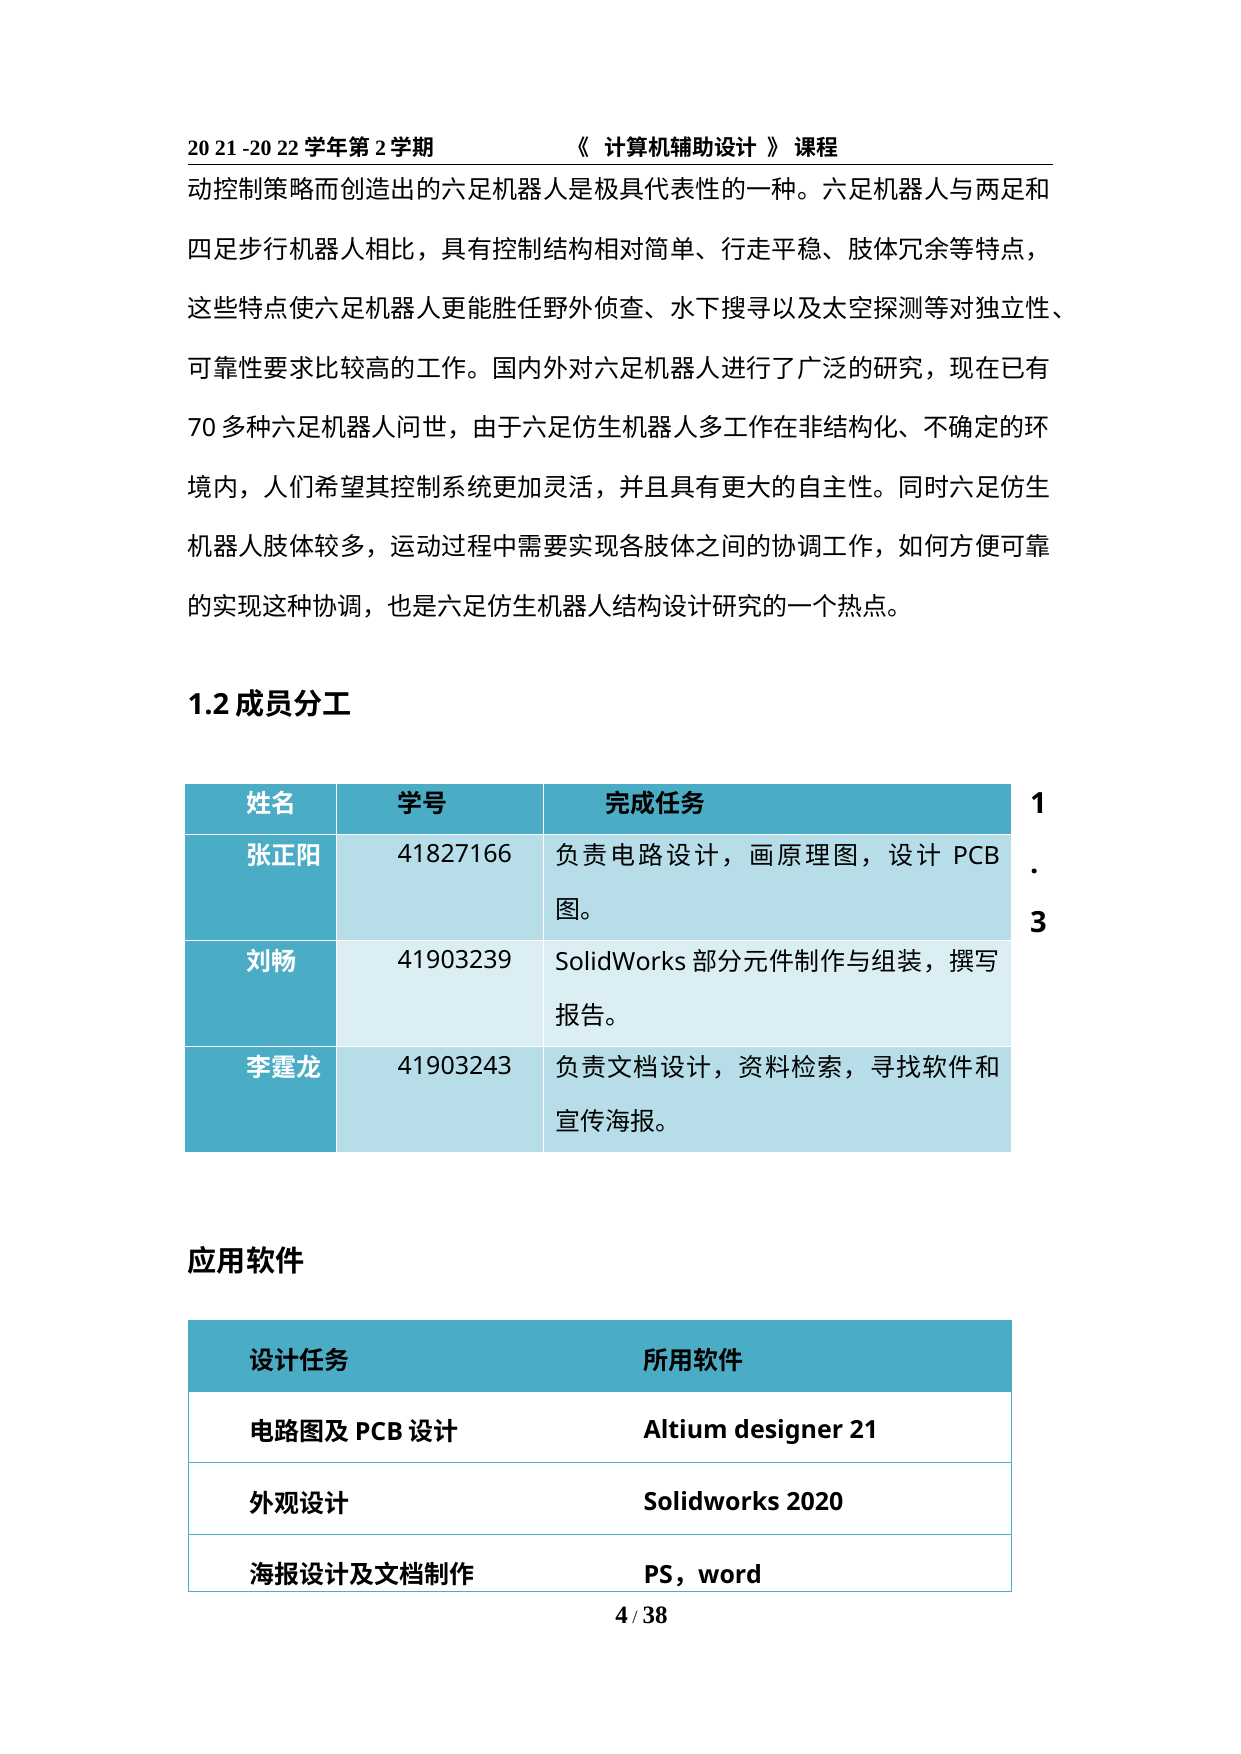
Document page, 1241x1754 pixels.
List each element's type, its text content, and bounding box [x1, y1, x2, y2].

table_cell 41827166 [337, 835, 543, 940]
table_cell SolidWorks部分元件制作与组装，撰写报告。 [544, 941, 1011, 1046]
table_cell 电路图及PCB设计 [189, 1392, 582, 1462]
table_cell Altium designer 21 [582, 1392, 1011, 1462]
table_cell 外观设计 [189, 1463, 582, 1534]
text 1.3应用软件 [187, 783, 1053, 1298]
table_cell PS，word [582, 1535, 1011, 1591]
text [187, 168, 1053, 624]
table_header 完成任务 [544, 784, 1011, 834]
table_header 学号 [337, 784, 543, 834]
subtitle 1.2成员分工 [187, 662, 1053, 742]
table_cell 负责电路设计，画原理图，设计 PCB 图。 [544, 835, 1011, 940]
table_cell 李霆龙 [185, 1047, 336, 1152]
table_header 姓名 [185, 784, 336, 834]
table_header 设计任务 [189, 1321, 582, 1391]
table_cell 刘畅 [185, 941, 336, 1046]
table_cell 张正阳 [185, 835, 336, 940]
table_cell 41903243 [337, 1047, 543, 1152]
table_header 所用软件 [582, 1321, 1011, 1391]
table_cell Solidworks 2020 [582, 1463, 1011, 1534]
table_cell 41903239 [337, 941, 543, 1046]
table_cell 负责文档设计，资料检索，寻找软件和宣传海报。 [544, 1047, 1011, 1152]
table_cell 海报设计及文档制作 [189, 1535, 582, 1591]
